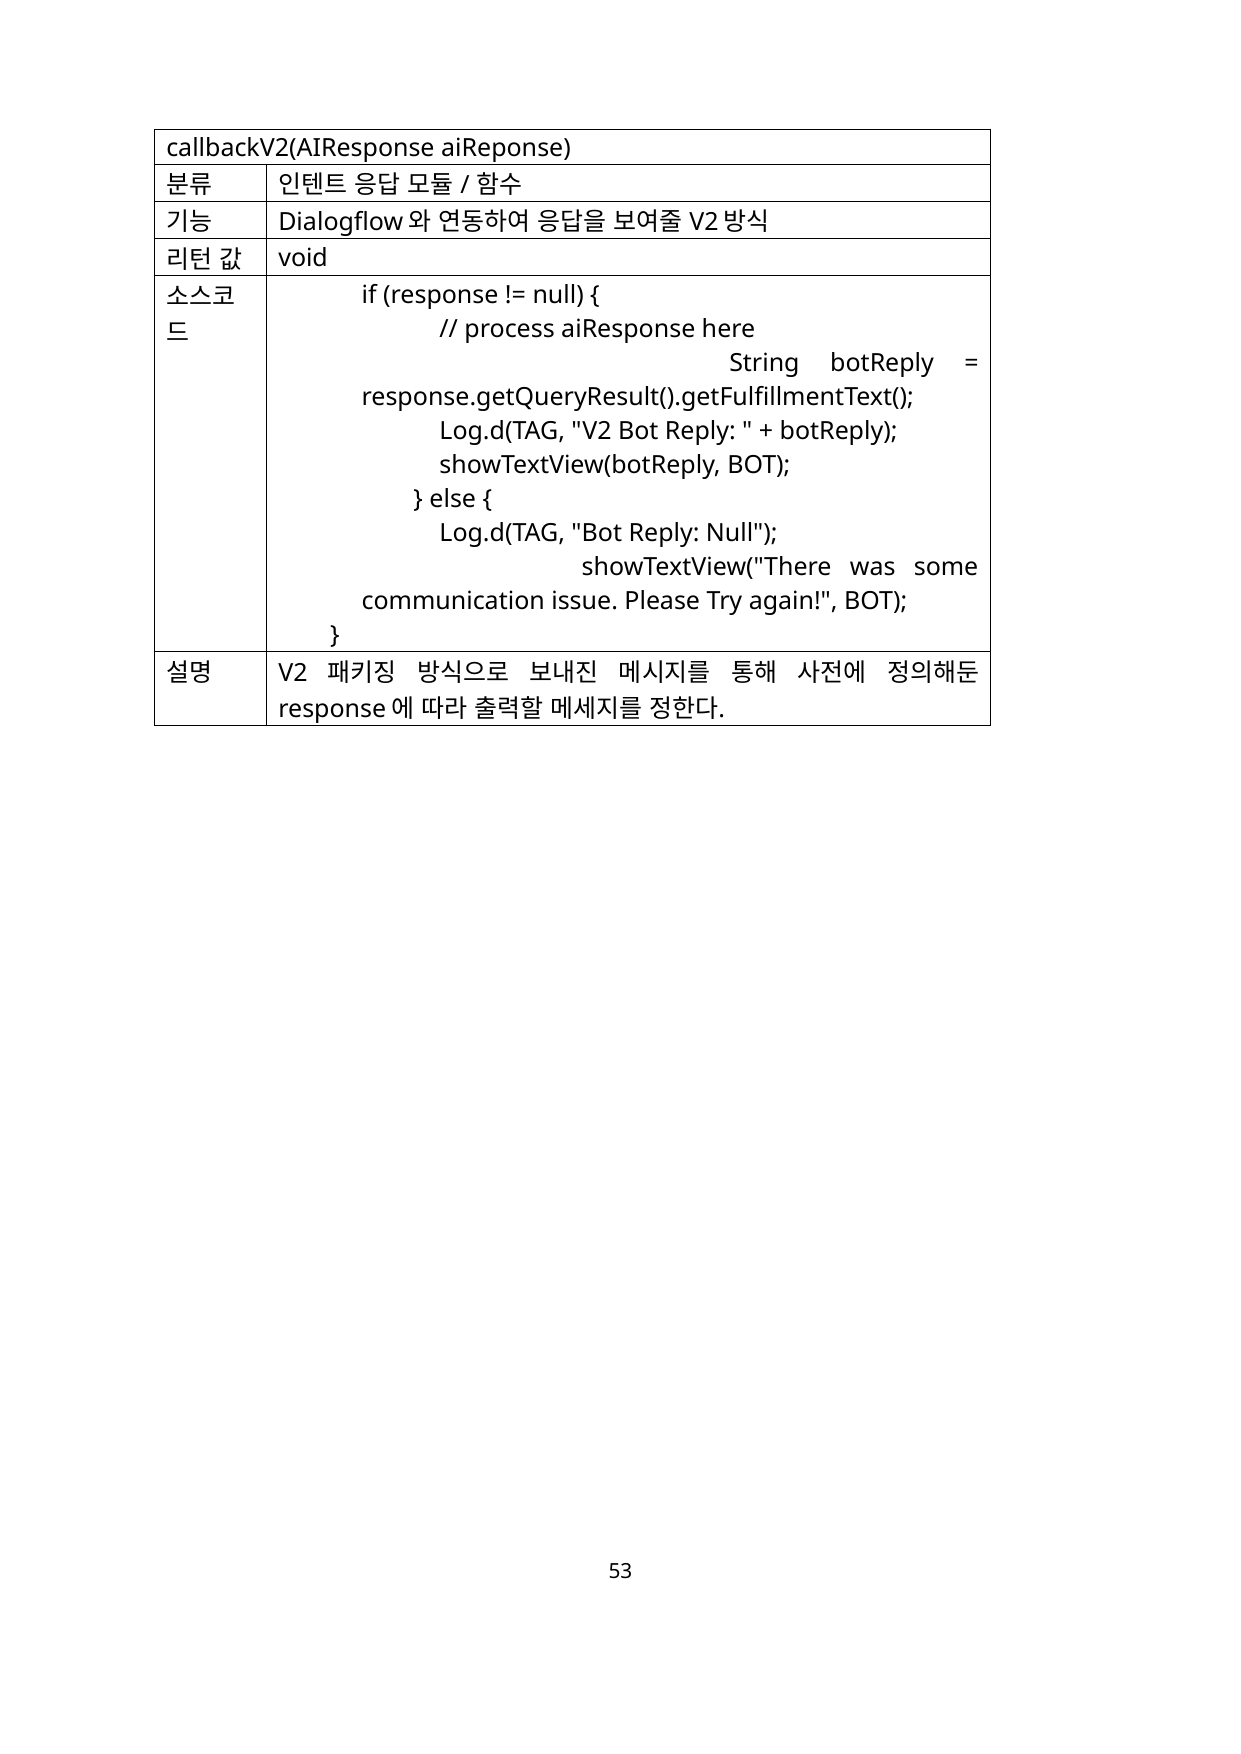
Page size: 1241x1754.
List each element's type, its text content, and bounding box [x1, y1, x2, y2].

table_cell 분류 [155, 165, 266, 201]
table_cell V2 패키징 방식으로 보내진 메시지를 통해 사전에 정의해둔 response에 따라 출력할 메세지를 정한다. [267, 652, 990, 725]
table_cell if (response != null) { // process aiResponse here String botReply = response.getQueryResult().getFulfillmentText(); Log.d(TAG, "V2 Bot Reply: " + botReply); showTextView(botReply, BOT); } else { Log.d(TAG, "Bot Reply: Null"); showTextView("There was some communication issue. Please Try again!", BOT); } [267, 276, 990, 651]
table_cell 설명 [155, 652, 266, 725]
table_header callbackV2(AIResponse aiReponse) [155, 130, 990, 163]
table_cell 기능 [155, 202, 266, 238]
table_cell 소스코드 [155, 276, 266, 651]
table_cell 인텐트 응답 모듈 / 함수 [267, 165, 990, 201]
table_cell void [267, 239, 990, 275]
table_cell Dialogflow와 연동하여 응답을 보여줄 V2방식 [267, 202, 990, 238]
table_cell 리턴 값 [155, 239, 266, 275]
